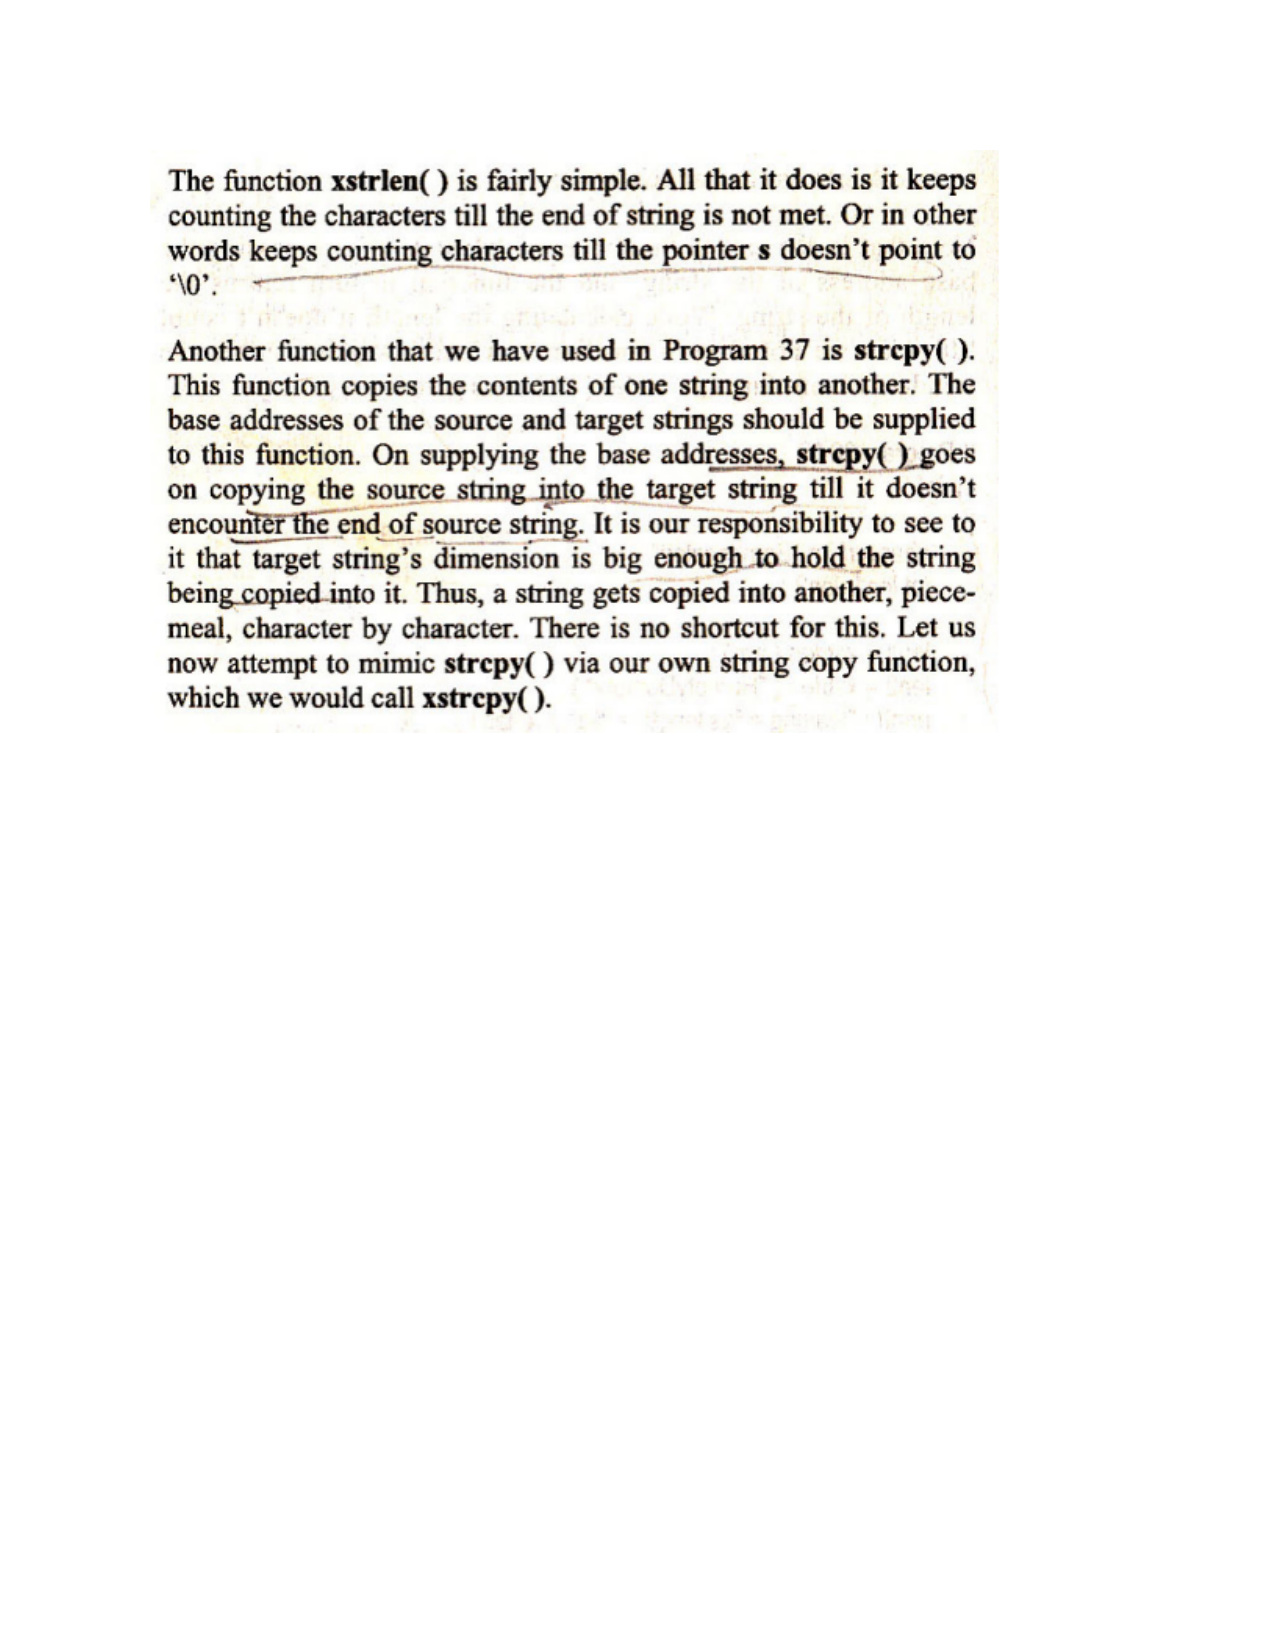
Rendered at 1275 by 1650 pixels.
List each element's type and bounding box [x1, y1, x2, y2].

picture [150, 150, 999, 733]
